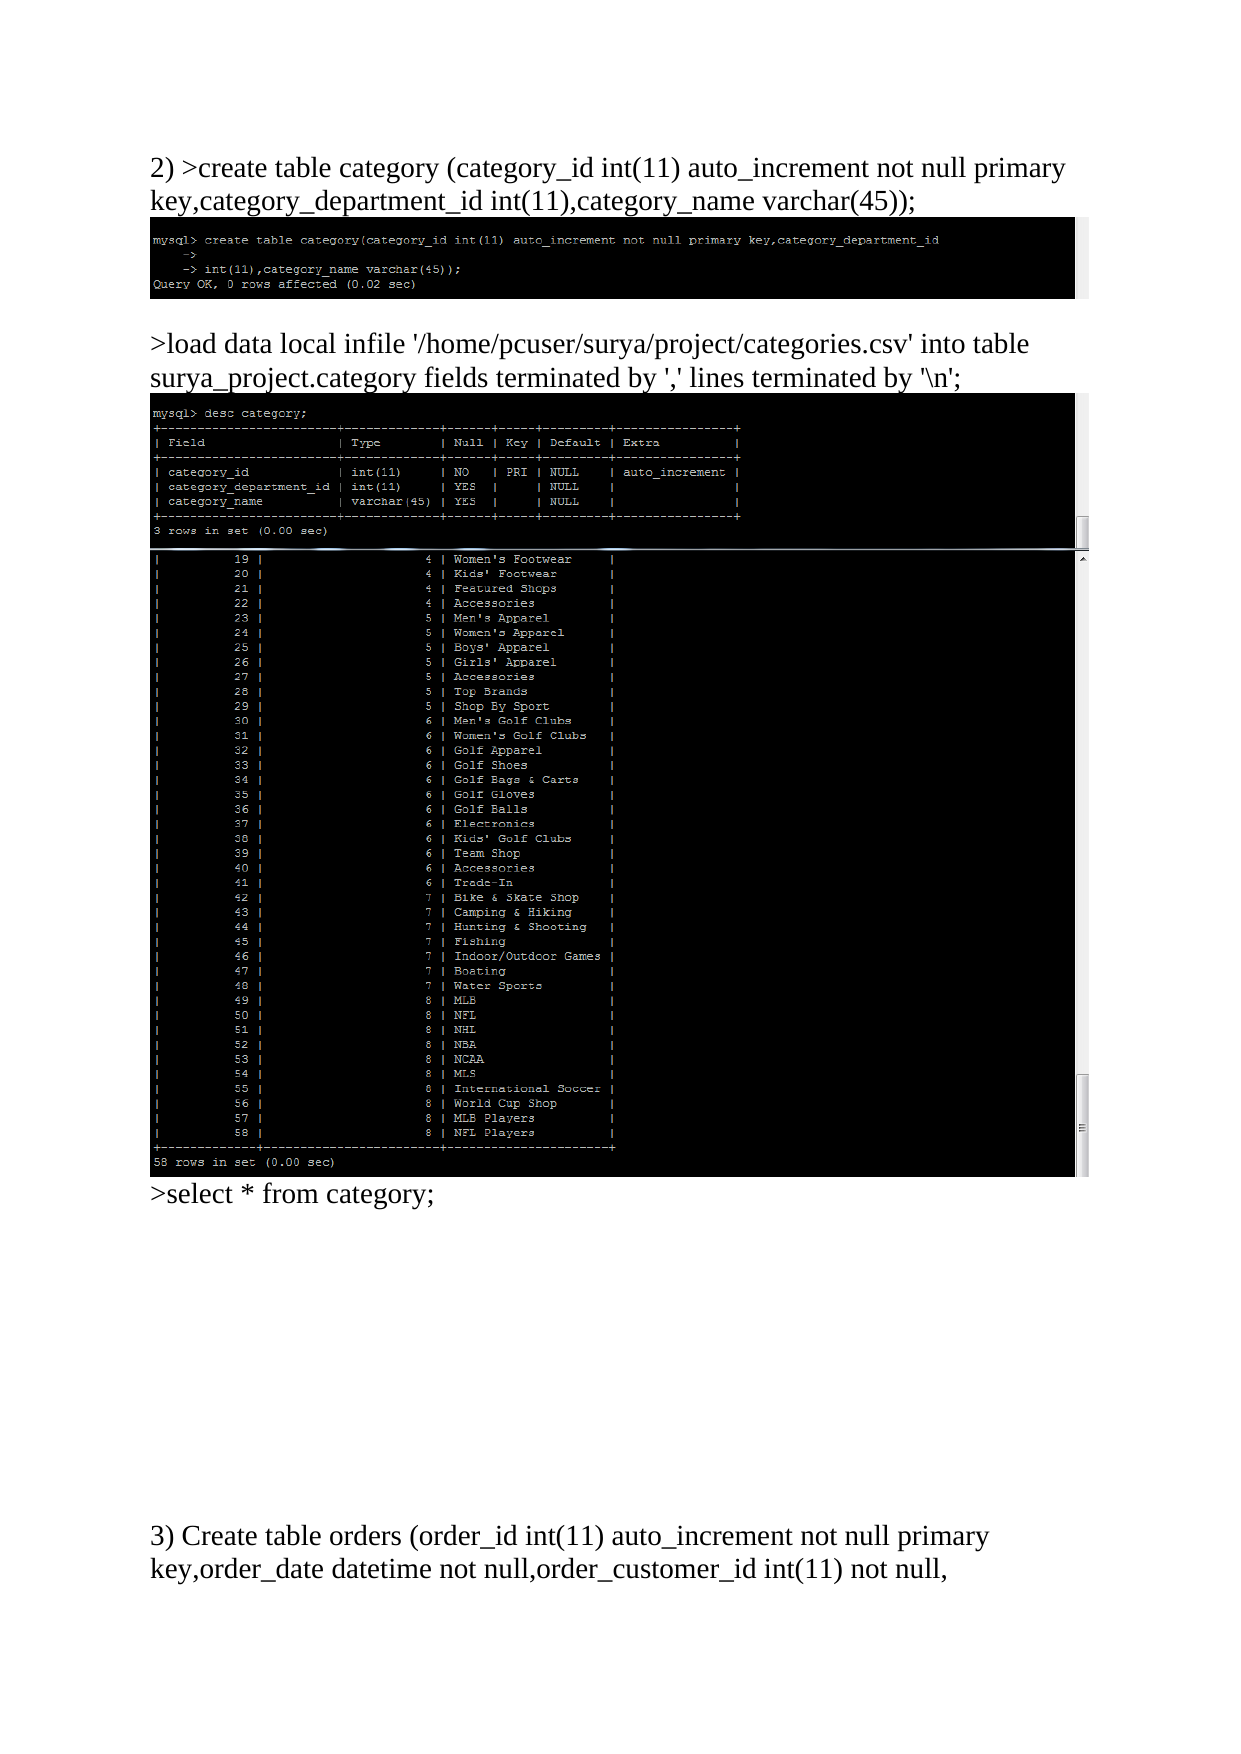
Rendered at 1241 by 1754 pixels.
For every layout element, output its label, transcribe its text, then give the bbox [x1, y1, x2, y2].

text 2) >create table category (category_id int(11) auto_increment not null primary key,category_department_id int(11),category_name varchar(45)); [150, 150, 1090, 217]
text >select * from category; [150, 1176, 1090, 1210]
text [150, 1518, 1090, 1585]
picture [150, 393, 1089, 1177]
picture [150, 217, 1089, 299]
text >load data local infile '/home/pcuser/surya/project/categories.csv' into table surya_project.category fields terminated by ',' lines terminated by '\n'; [150, 326, 1090, 393]
